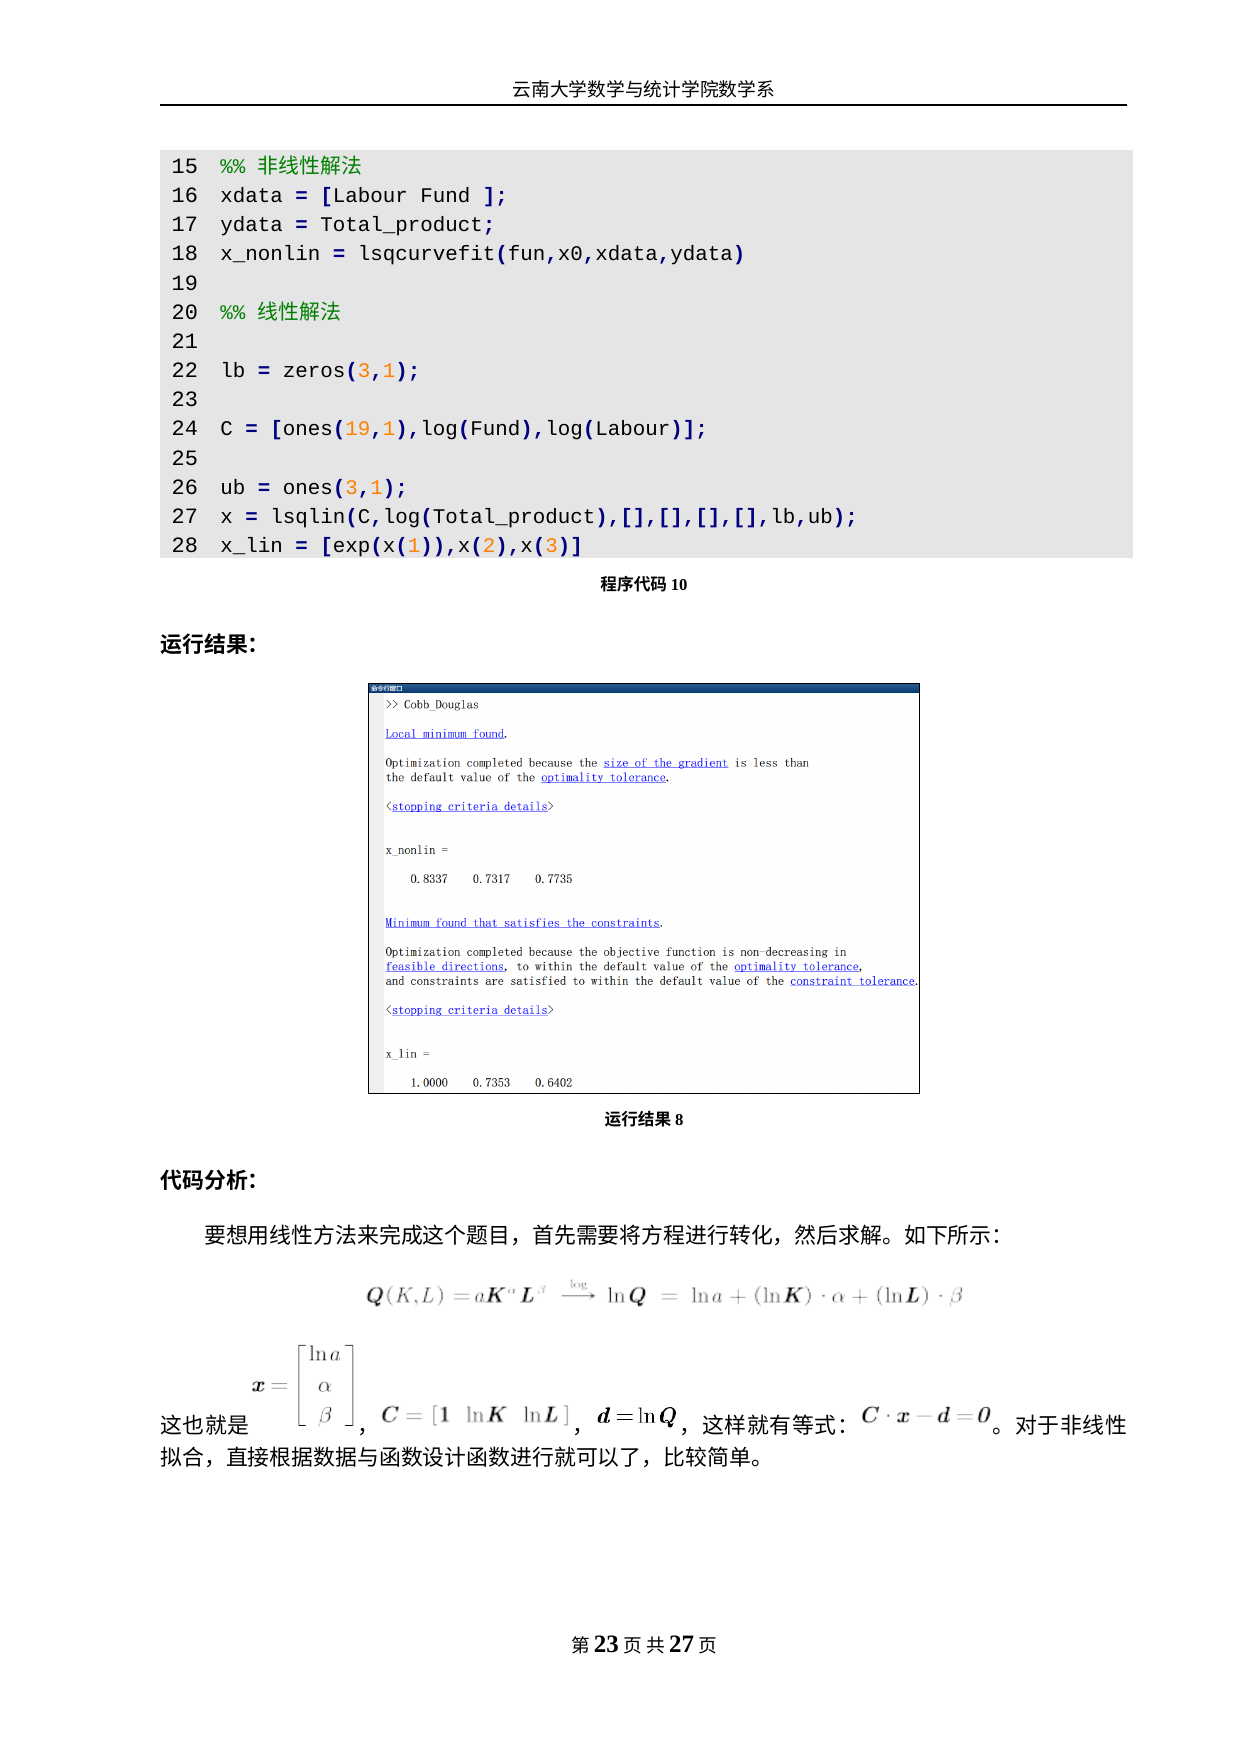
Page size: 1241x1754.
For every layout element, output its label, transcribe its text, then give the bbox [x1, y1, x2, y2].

text 代码分析： [160, 1168, 1127, 1193]
text 程序代码 10 [160, 571, 1127, 595]
table_header 1 2 3 4 5 6 7 8 9 10 11 12 13 14 15 16 17 18 19 20 21 22 23 24 25 26 27 28 [160, 150, 209, 558]
picture [369, 684, 919, 1093]
text 要想用线性方法来完成这个题目，首先需要将方程进行转化，然后求解。如下所示： [160, 1218, 1127, 1250]
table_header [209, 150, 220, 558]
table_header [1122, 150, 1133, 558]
text 这也就是，，，这样就有等式：。对于非线性拟合，直接根据数据与函数设计函数进行就可以了，比较简单。 [160, 1338, 1127, 1471]
text 运行结果： [160, 633, 1127, 658]
text 运行结果 8 [160, 1106, 1127, 1130]
